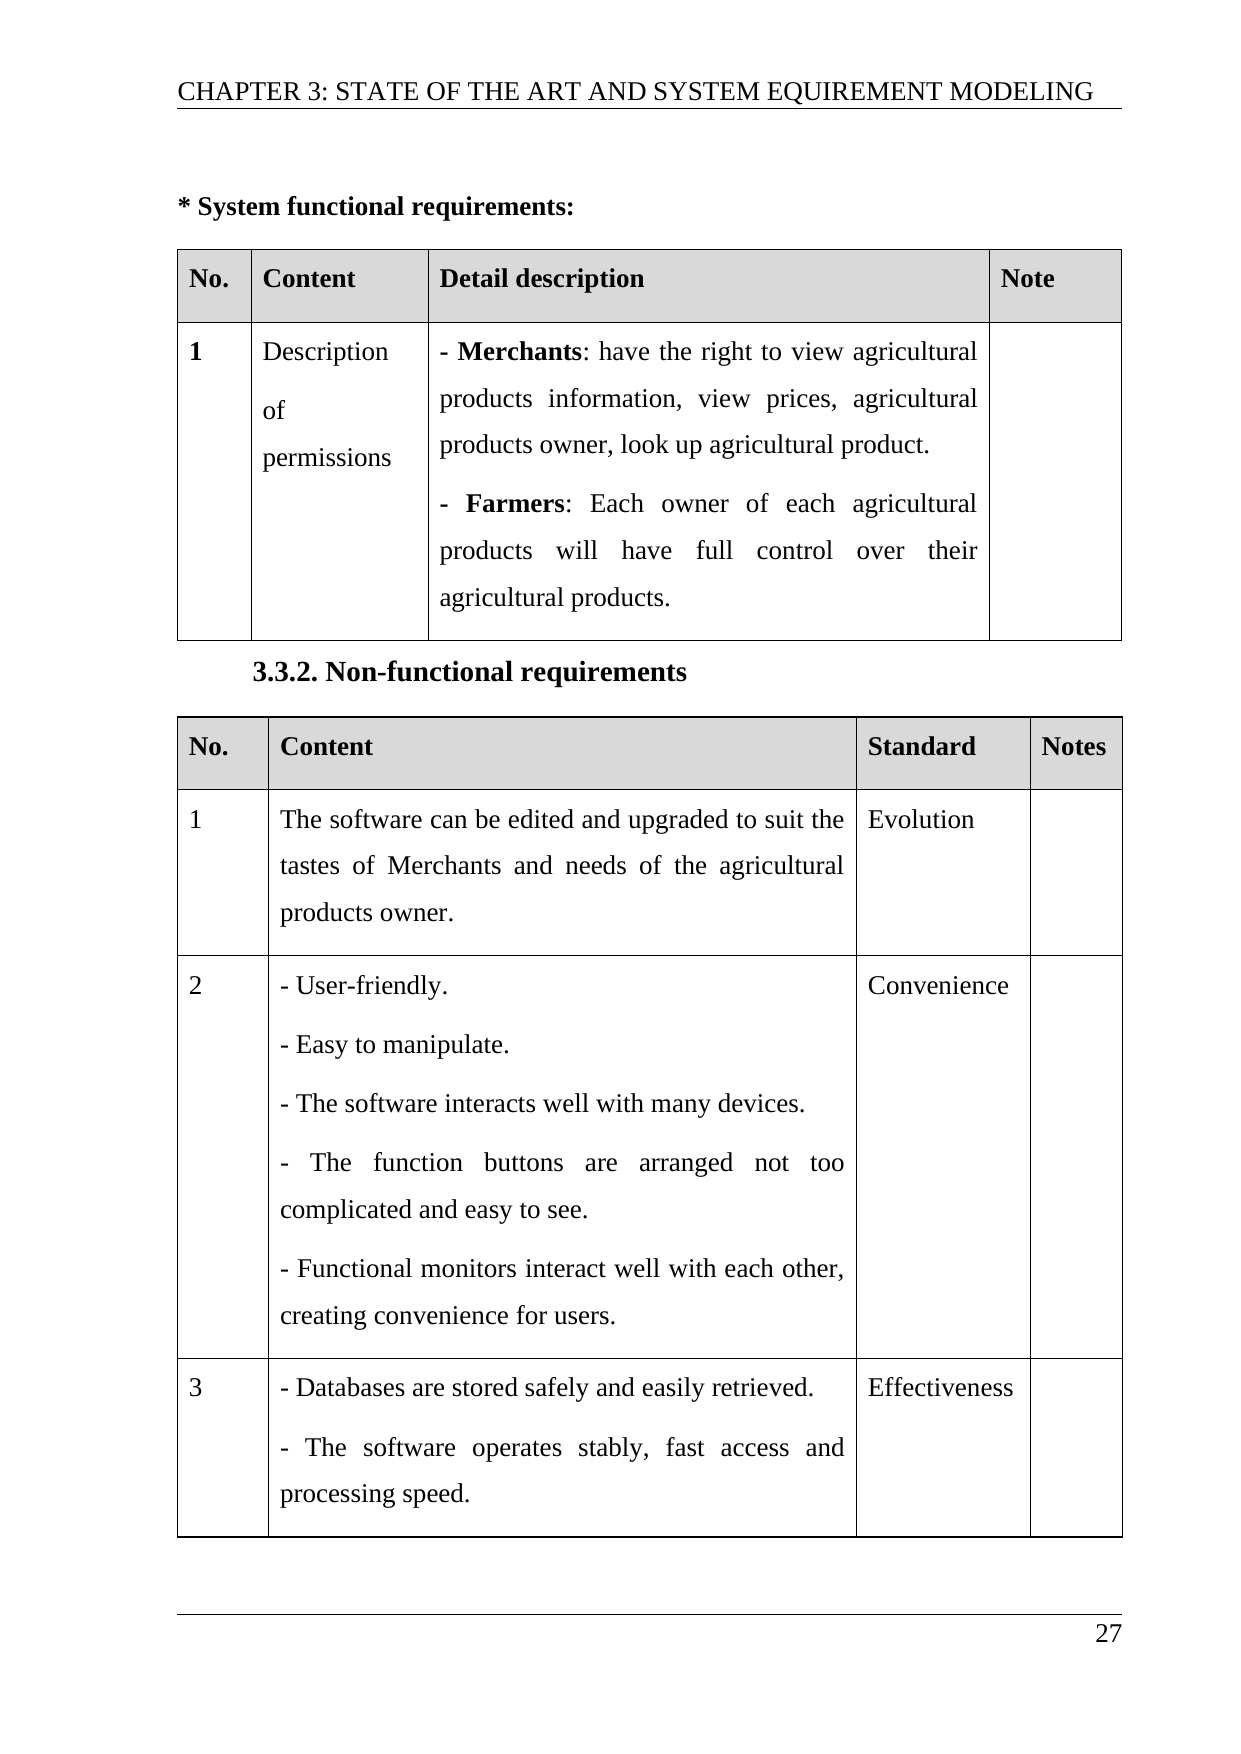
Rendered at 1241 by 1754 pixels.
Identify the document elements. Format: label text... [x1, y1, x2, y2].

table_cell - User-friendly. - Easy to manipulate. - The software interacts well with many devices. - The function buttons are arranged not too complicated and easy to see. - Functional monitors interact well with each other, creating convenience for users. [269, 956, 856, 1358]
table_cell Effectiveness [857, 1359, 1030, 1536]
table_cell Evolution [857, 790, 1030, 955]
text * System functional requirements: [177, 190, 1122, 221]
table_cell [1031, 956, 1122, 1358]
table_header Notes [1031, 718, 1122, 789]
table_cell [990, 323, 1121, 640]
table_cell The software can be edited and upgraded to suit the tastes of Merchants and needs of the agricultural products owner. [269, 790, 856, 955]
table_header Content [252, 250, 428, 322]
table_cell [1031, 1359, 1122, 1536]
table_cell 2 [178, 956, 268, 1358]
table_cell Description of permissions [252, 323, 428, 640]
subtitle 3.3.2. Non-functional requirements [177, 654, 1122, 687]
table_cell 1 [178, 323, 251, 640]
table_header Content [269, 718, 856, 789]
table_cell 3 [178, 1359, 268, 1536]
table_header No. [178, 718, 268, 789]
table_cell [1031, 790, 1122, 955]
table_cell 1 [178, 790, 268, 955]
table_cell - Merchants: have the right to view agricultural products information, view prices, agricultural products owner, look up agricultural product. - Farmers: Each owner of each agricultural products will have full control over their agricultural products. [429, 323, 989, 640]
table_header Note [990, 250, 1121, 322]
table_cell - Databases are stored safely and easily retrieved. - The software operates stably, fast access and processing speed. [269, 1359, 856, 1536]
table_header Standard [857, 718, 1030, 789]
table_header Detail description [429, 250, 989, 322]
table_header No. [178, 250, 251, 322]
table_cell Convenience [857, 956, 1030, 1358]
